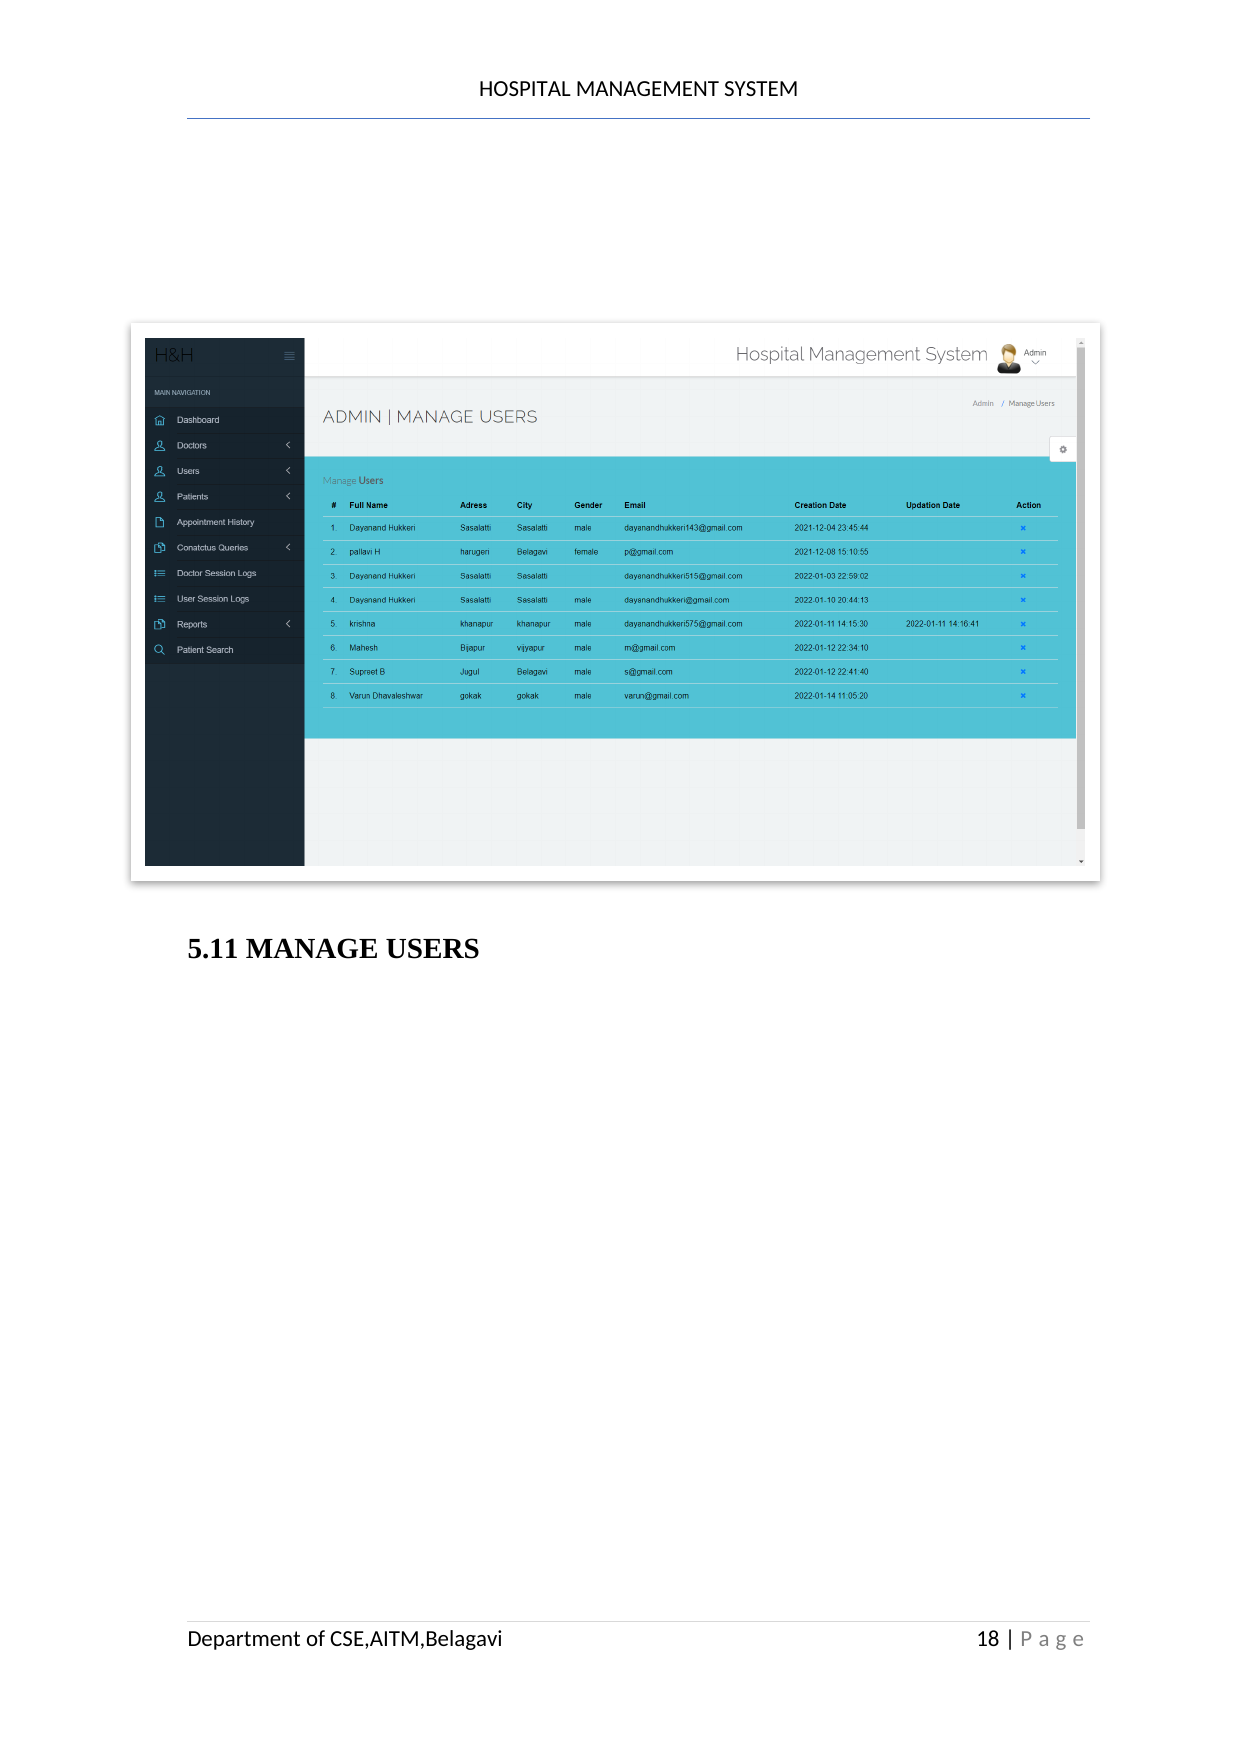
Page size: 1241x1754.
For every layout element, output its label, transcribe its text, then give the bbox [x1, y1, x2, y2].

text 5.11 MANAGE USERS [187, 931, 1090, 965]
picture [145, 338, 1085, 866]
